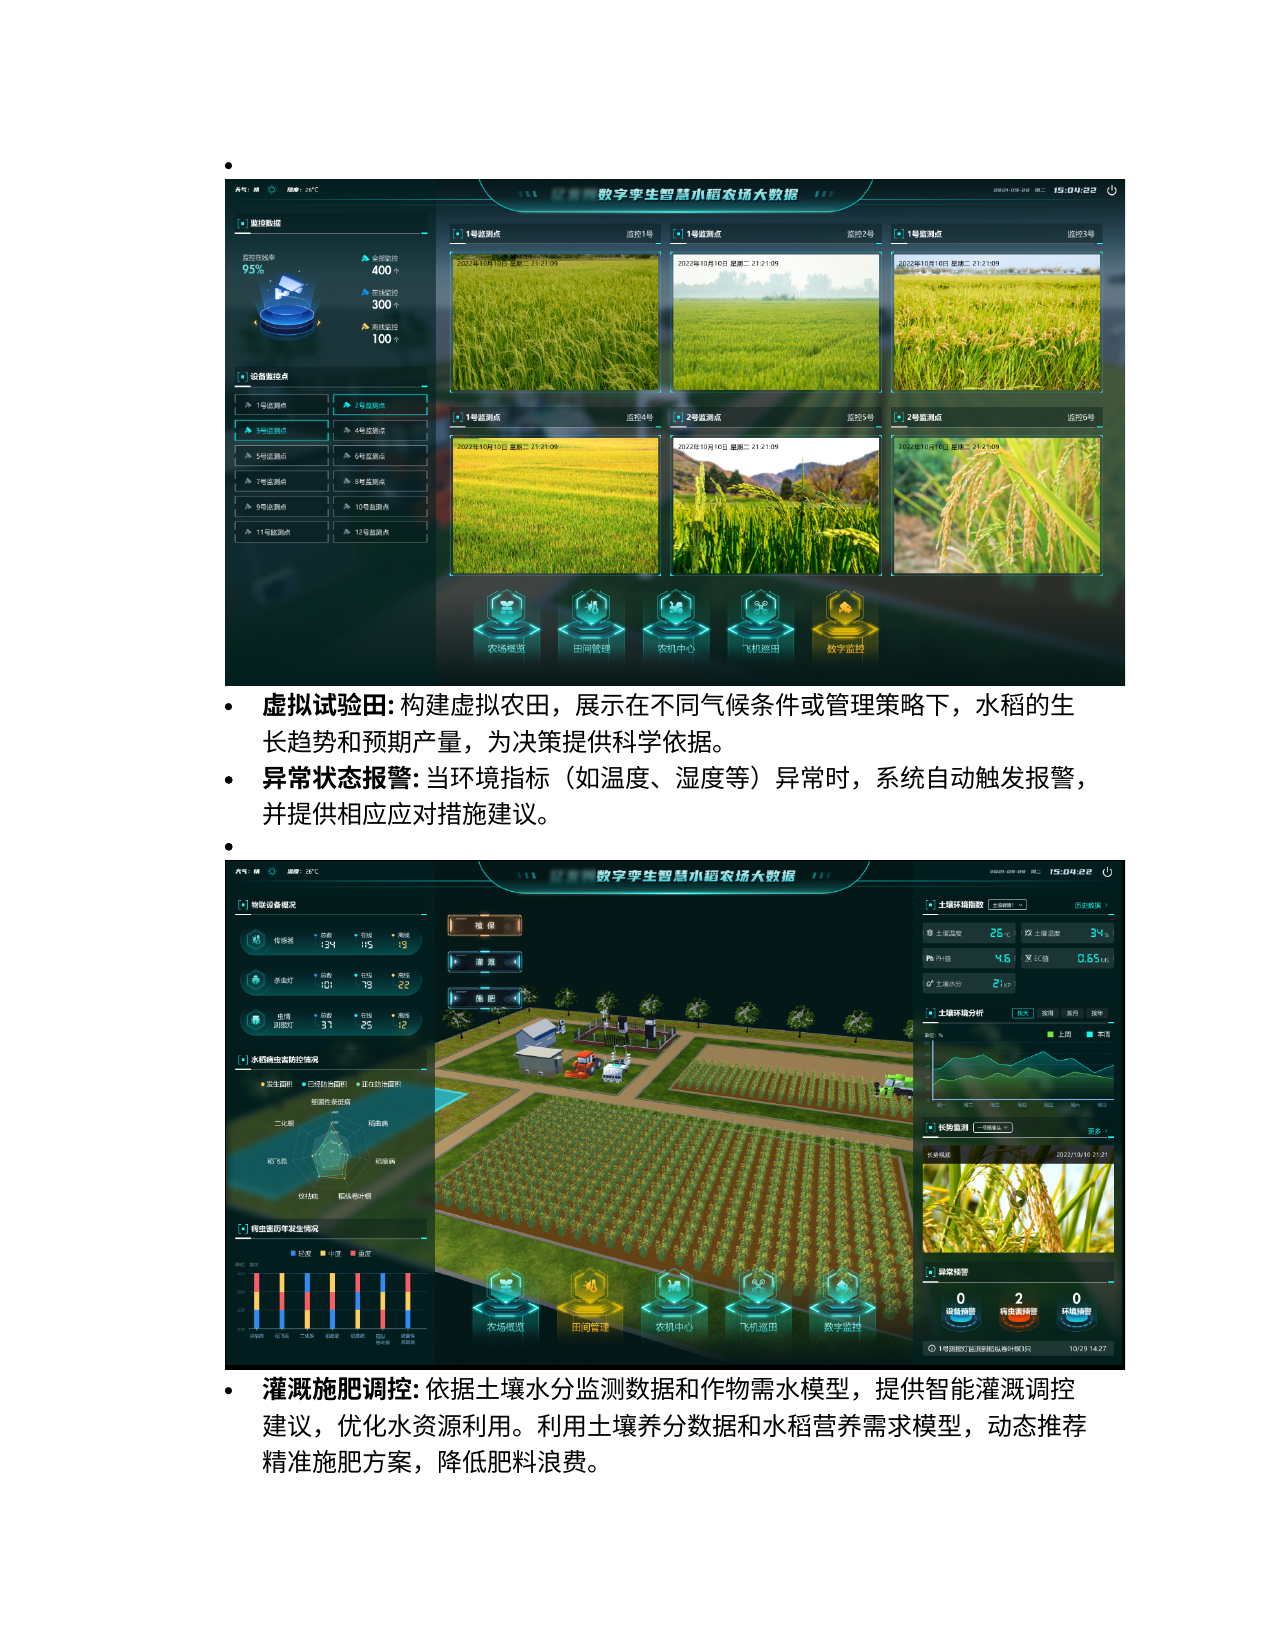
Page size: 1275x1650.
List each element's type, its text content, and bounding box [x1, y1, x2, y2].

picture [225, 860, 1125, 1370]
list 灌溉施肥调控: 依据土壤水分监测数据和作物需水模型，提供智能灌溉调控建议，优化水资源利用。利用土壤养分数据和水稻营养需求模型，动态推荐精准施肥方案，降低肥料浪费。 [225, 1370, 1087, 1479]
picture [225, 179, 1125, 686]
list 异常状态报警: 当环境指标（如温度、湿度等）异常时，系统自动触发报警，并提供相应应对措施建议。 [225, 758, 1087, 831]
list 虚拟试验田: 构建虚拟农田，展示在不同气候条件或管理策略下，水稻的生长趋势和预期产量，为决策提供科学依据。 [225, 686, 1087, 758]
